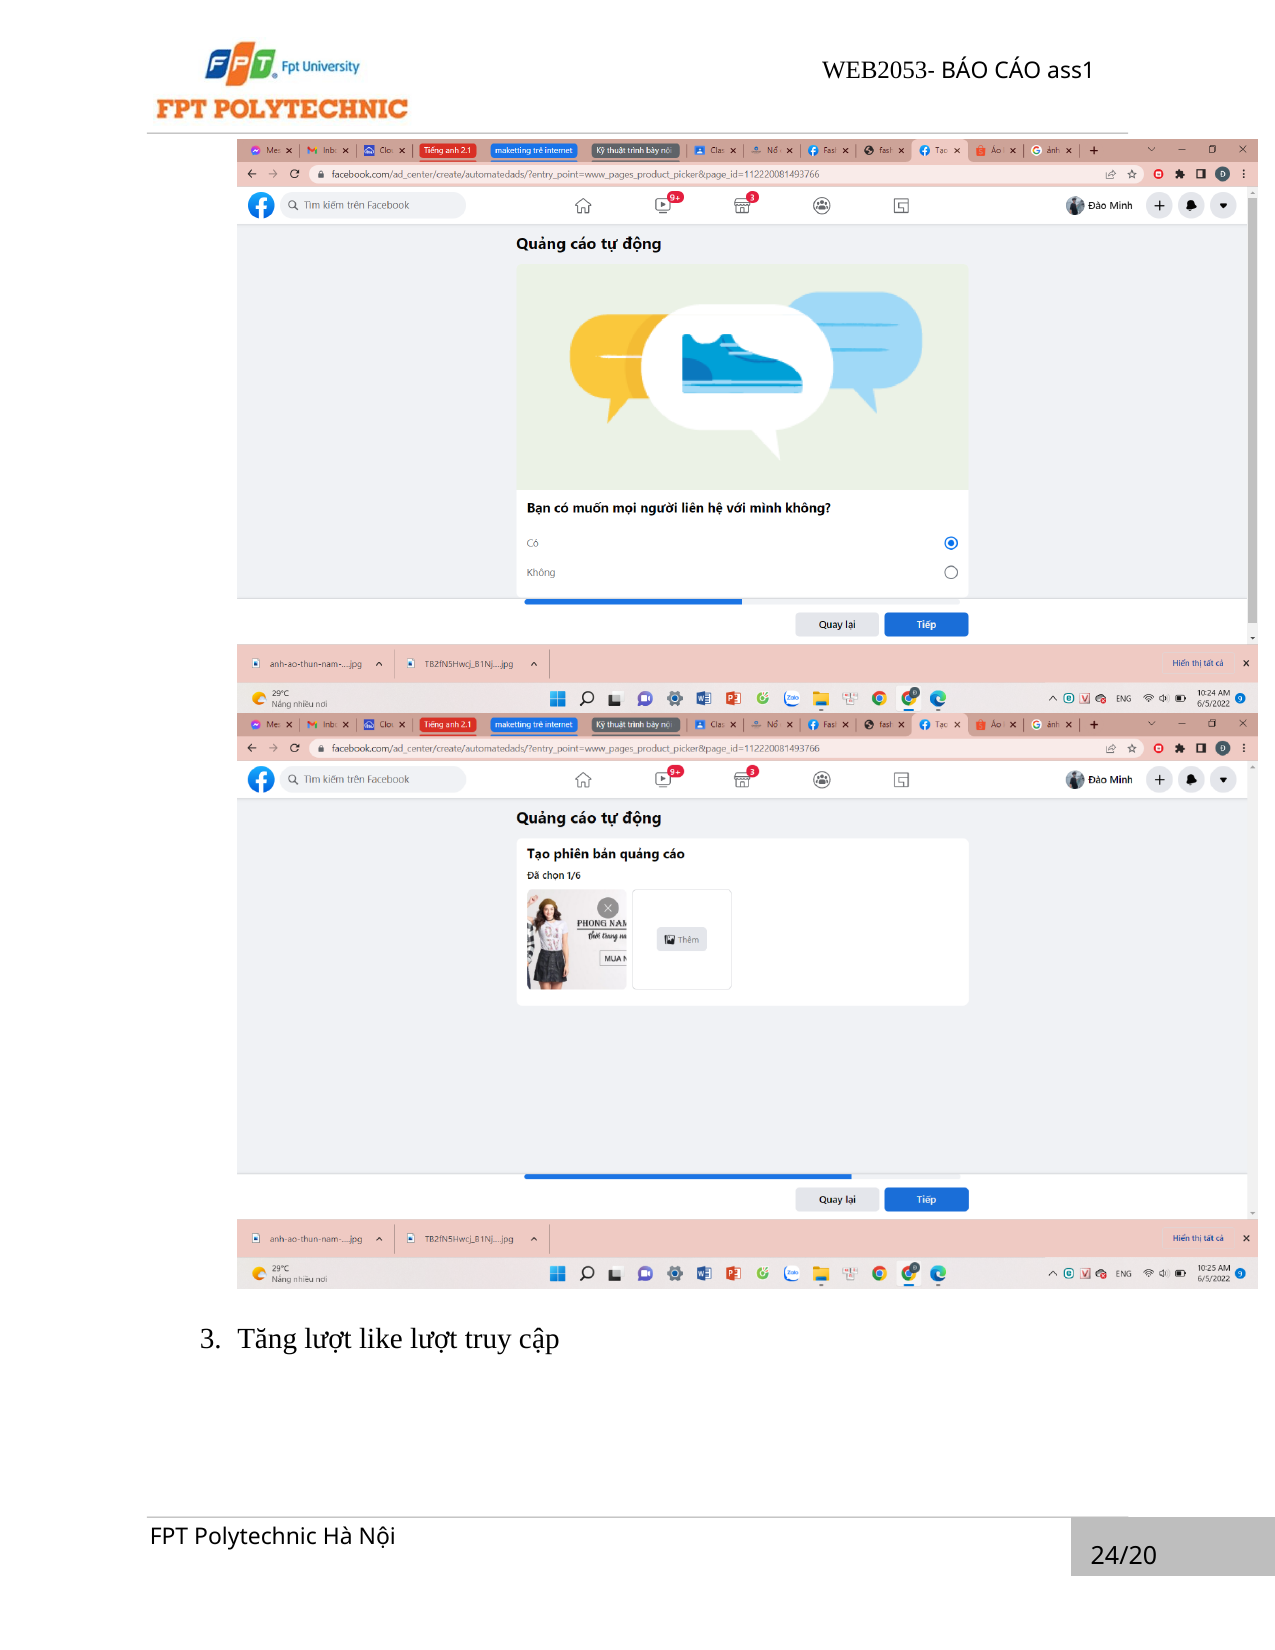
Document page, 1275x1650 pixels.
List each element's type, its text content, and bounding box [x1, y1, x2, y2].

picture [1071, 1517, 1275, 1576]
list Tăng lượt like lượt truy cập [199, 1322, 1148, 1355]
picture [237, 139, 1258, 1289]
picture [153, 37, 412, 126]
